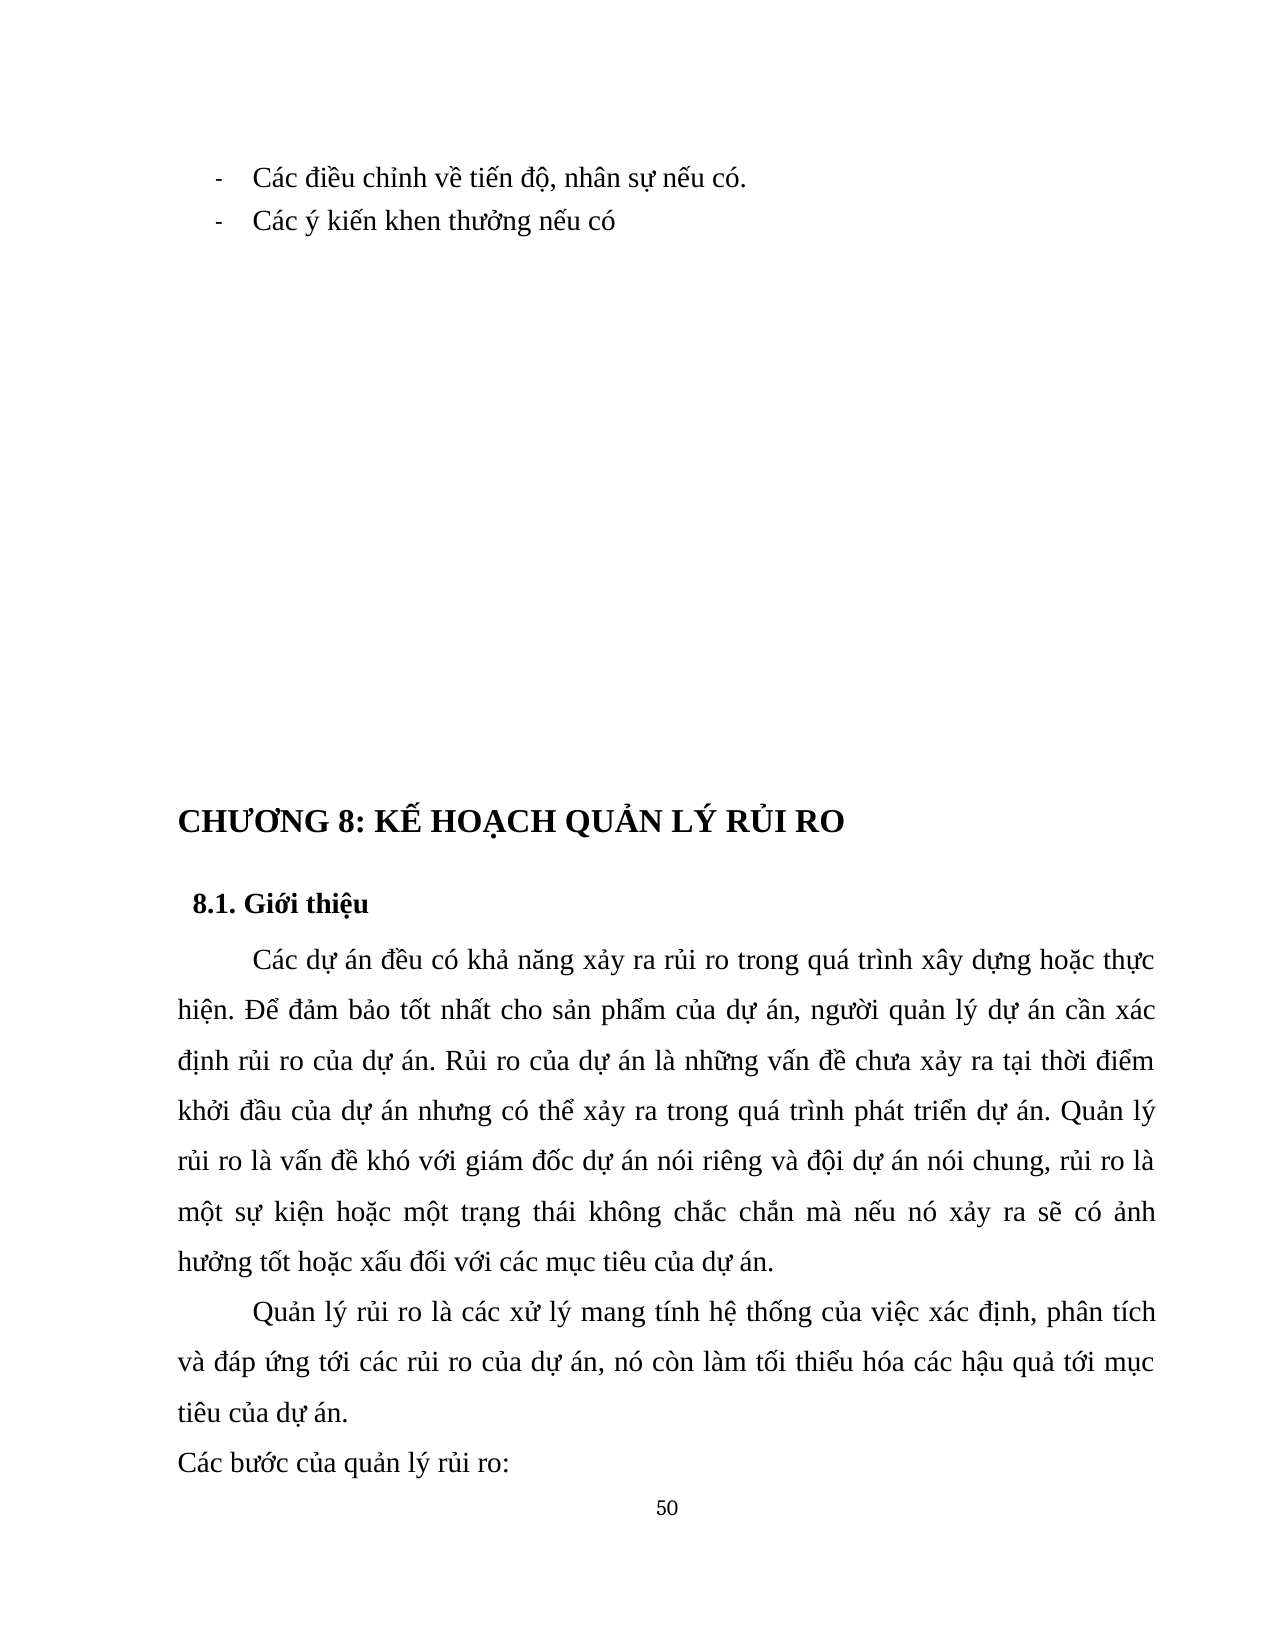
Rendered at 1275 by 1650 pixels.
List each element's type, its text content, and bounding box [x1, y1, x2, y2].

text Quản lý rủi ro là các xử lý mang tính hệ thống của việc xác định, phân tích và đáp ứng tới các rủi ro của dự án, nó còn làm tối thiểu hóa các hậu quả tới mục tiêu của dự án. [177, 1294, 1157, 1428]
text Các bước của quản lý rủi ro: [177, 1445, 1157, 1479]
list Các điều chỉnh về tiến độ, nhân sự nếu có. [215, 160, 1157, 193]
text Các dự án đều có khả năng xảy ra rủi ro trong quá trình xây dựng hoặc thực hiện. Để đảm bảo tốt nhất cho sản phẩm của dự án, người quản lý dự án cần xác định rủi ro của dự án. Rủi ro của dự án là những vấn đề chưa xảy ra tại thời điểm khởi đầu của dự án nhưng có thể xảy ra trong quá trình phát triển dự án. Quản lý rủi ro là vấn đề khó với giám đốc dự án nói riêng và đội dự án nói chung, rủi ro là một sự kiện hoặc một trạng thái không chắc chắn mà nếu nó xảy ra sẽ có ảnh hưởng tốt hoặc xấu đối với các mục tiêu của dự án. [177, 942, 1157, 1277]
subtitle CHƯƠNG 8: KẾ HOẠCH QUẢN LÝ RỦI RO [177, 801, 1157, 839]
list Các ý kiến khen thưởng nếu có [215, 203, 1157, 237]
subtitle 8.1. Giới thiệu [192, 886, 1157, 919]
